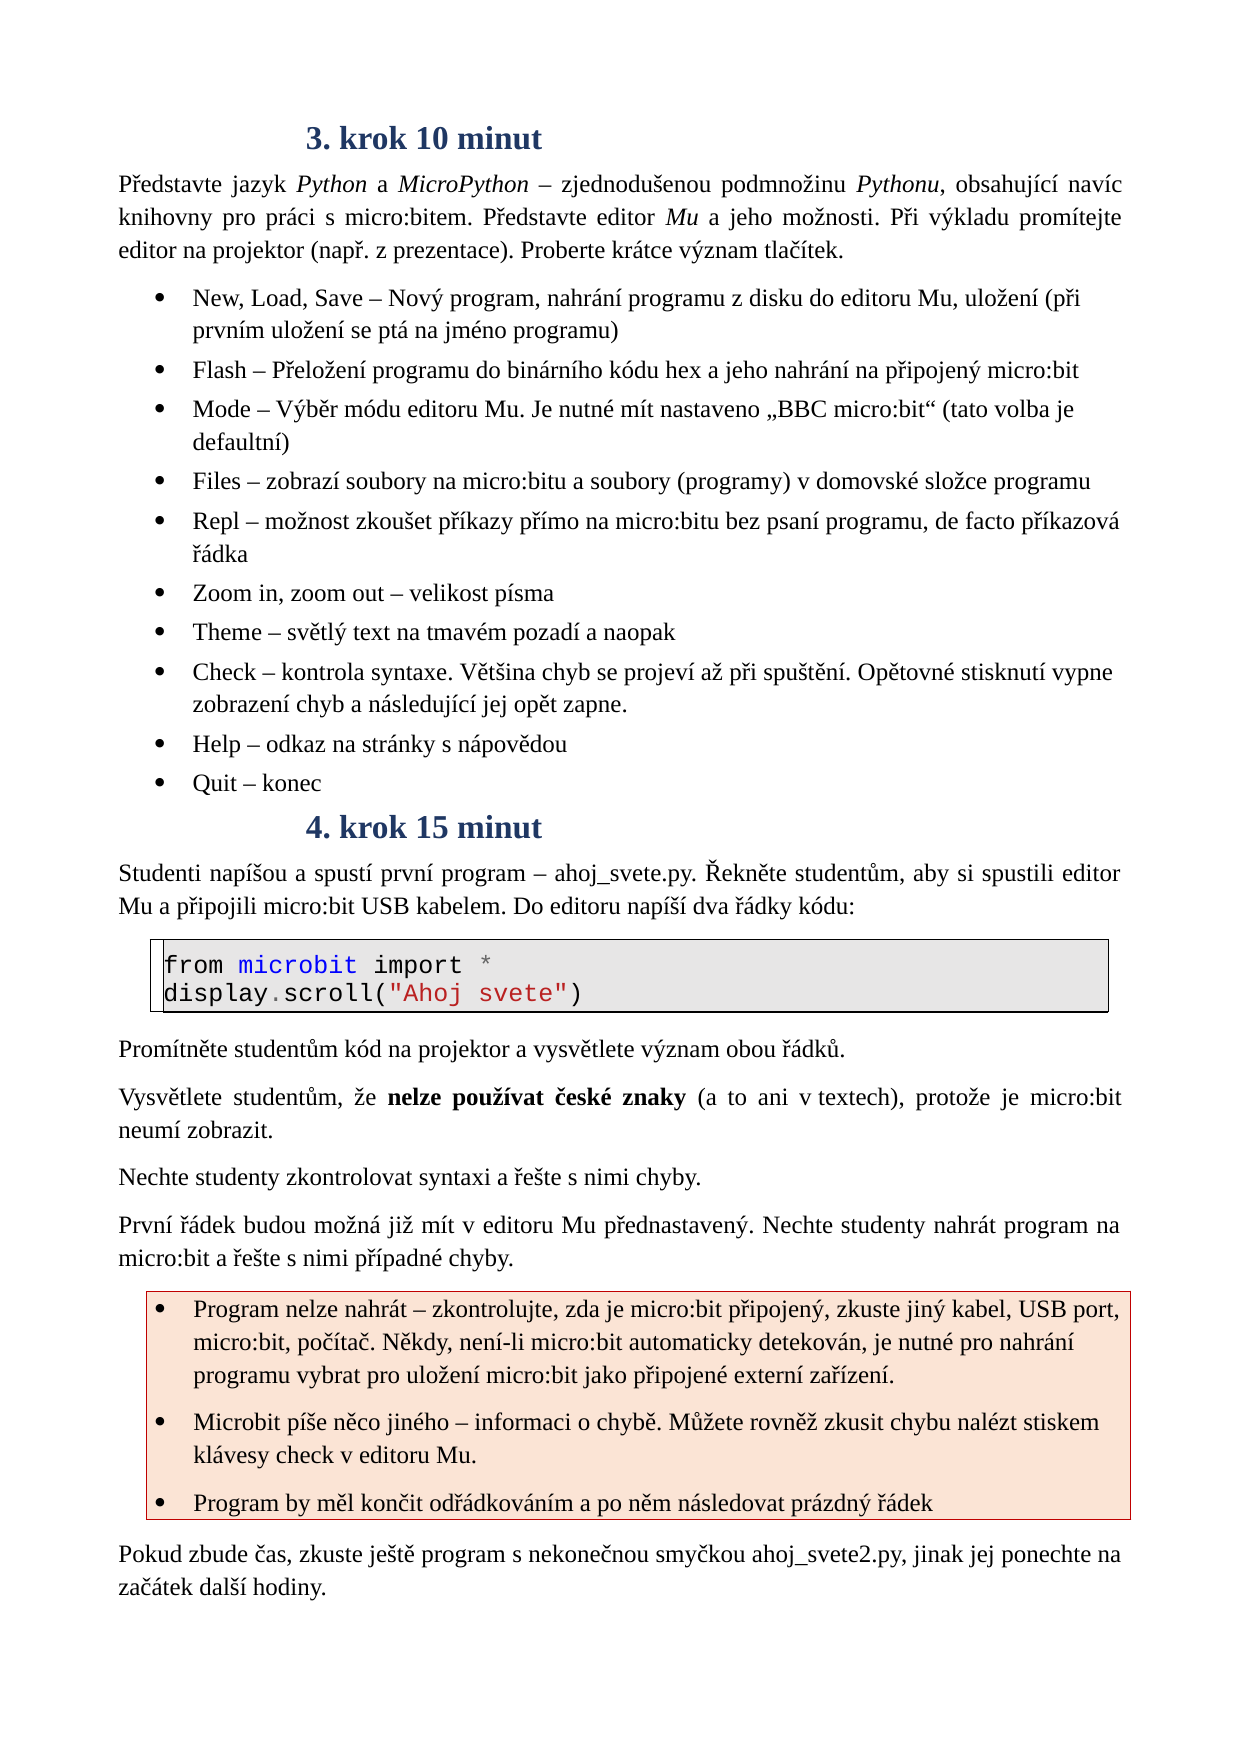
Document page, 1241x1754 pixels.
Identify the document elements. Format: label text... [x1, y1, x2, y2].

list Theme – světlý text na tmavém pozadí a naopak [155, 617, 1122, 646]
text Nechte studenty zkontrolovat syntaxi a řešte s nimi chyby. [118, 1162, 1122, 1191]
list Check – kontrola syntaxe. Většina chyb se projeví až při spuštění. Opětovné stisknutí vypne zobrazení chyb a následující jej opět zapne. [155, 657, 1122, 718]
text Představte jazyk Python a MicroPython – zjednodušenou podmnožinu Pythonu, obsahující navíc knihovny pro práci s micro:bitem. Představte editor Mu a jeho možnosti. Při výkladu promítejte editor na projektor (např. z prezentace). Proberte krátce význam tlačítek. [118, 169, 1122, 264]
text Studenti napíšou a spustí první program – ahoj_svete.py. Řekněte studentům, aby si spustili editor Mu a připojili micro:bit USB kabelem. Do editoru napíší dva řádky kódu: [118, 858, 1122, 920]
list Files – zobrazí soubory na micro:bitu a soubory (programy) v domovské složce programu [155, 466, 1122, 495]
subtitle 4. krok 15 minut [306, 807, 1122, 846]
text Vysvětlete studentům, že nelze používat české znaky (a to ani v textech), protože je micro:bit neumí zobrazit. [118, 1082, 1122, 1143]
text Promítněte studentům kód na projektor a vysvětlete význam obou řádků. [118, 1034, 1122, 1063]
text Pokud zbude čas, zkuste ještě program s nekonečnou smyčkou ahoj_svete2.py, jinak jej ponechte na začátek další hodiny. [118, 1539, 1122, 1600]
list Flash – Přeložení programu do binárního kódu hex a jeho nahrání na připojený micro:bit [155, 355, 1122, 384]
list Mode – Výběr módu editoru Mu. Je nutné mít nastaveno „BBC micro:bit“ (tato volba je defaultní) [155, 394, 1122, 456]
list Repl – možnost zkoušet příkazy přímo na micro:bitu bez psaní programu, de facto příkazová řádka [155, 506, 1122, 567]
list Quit – konec [155, 768, 1122, 797]
list Program by měl končit odřádkováním a po něm následovat prázdný řádek [147, 1485, 1130, 1519]
list Microbit píše něco jiného – informaci o chybě. Můžete rovněž zkusit chybu nalézt stiskem klávesy check v editoru Mu. [147, 1404, 1130, 1469]
list Help – odkaz na stránky s nápovědou [155, 729, 1122, 758]
text První řádek budou možná již mít v editoru Mu přednastavený. Nechte studenty nahrát program na micro:bit a řešte s nimi případné chyby. [118, 1210, 1122, 1272]
list New, Load, Save – Nový program, nahrání programu z disku do editoru Mu, uložení (při prvním uložení se ptá na jméno programu) [155, 283, 1122, 344]
list Zoom in, zoom out – velikost písma [155, 578, 1122, 607]
subtitle 3. krok 10 minut [306, 118, 1122, 156]
list Program nelze nahrát – zkontrolujte, zda je micro:bit připojený, zkuste jiný kabel, USB port, micro:bit, počítač. Někdy, není-li micro:bit automaticky detekován, je nutné pro nahrání programu vybrat pro uložení micro:bit jako připojené externí zařízení. [147, 1292, 1130, 1388]
